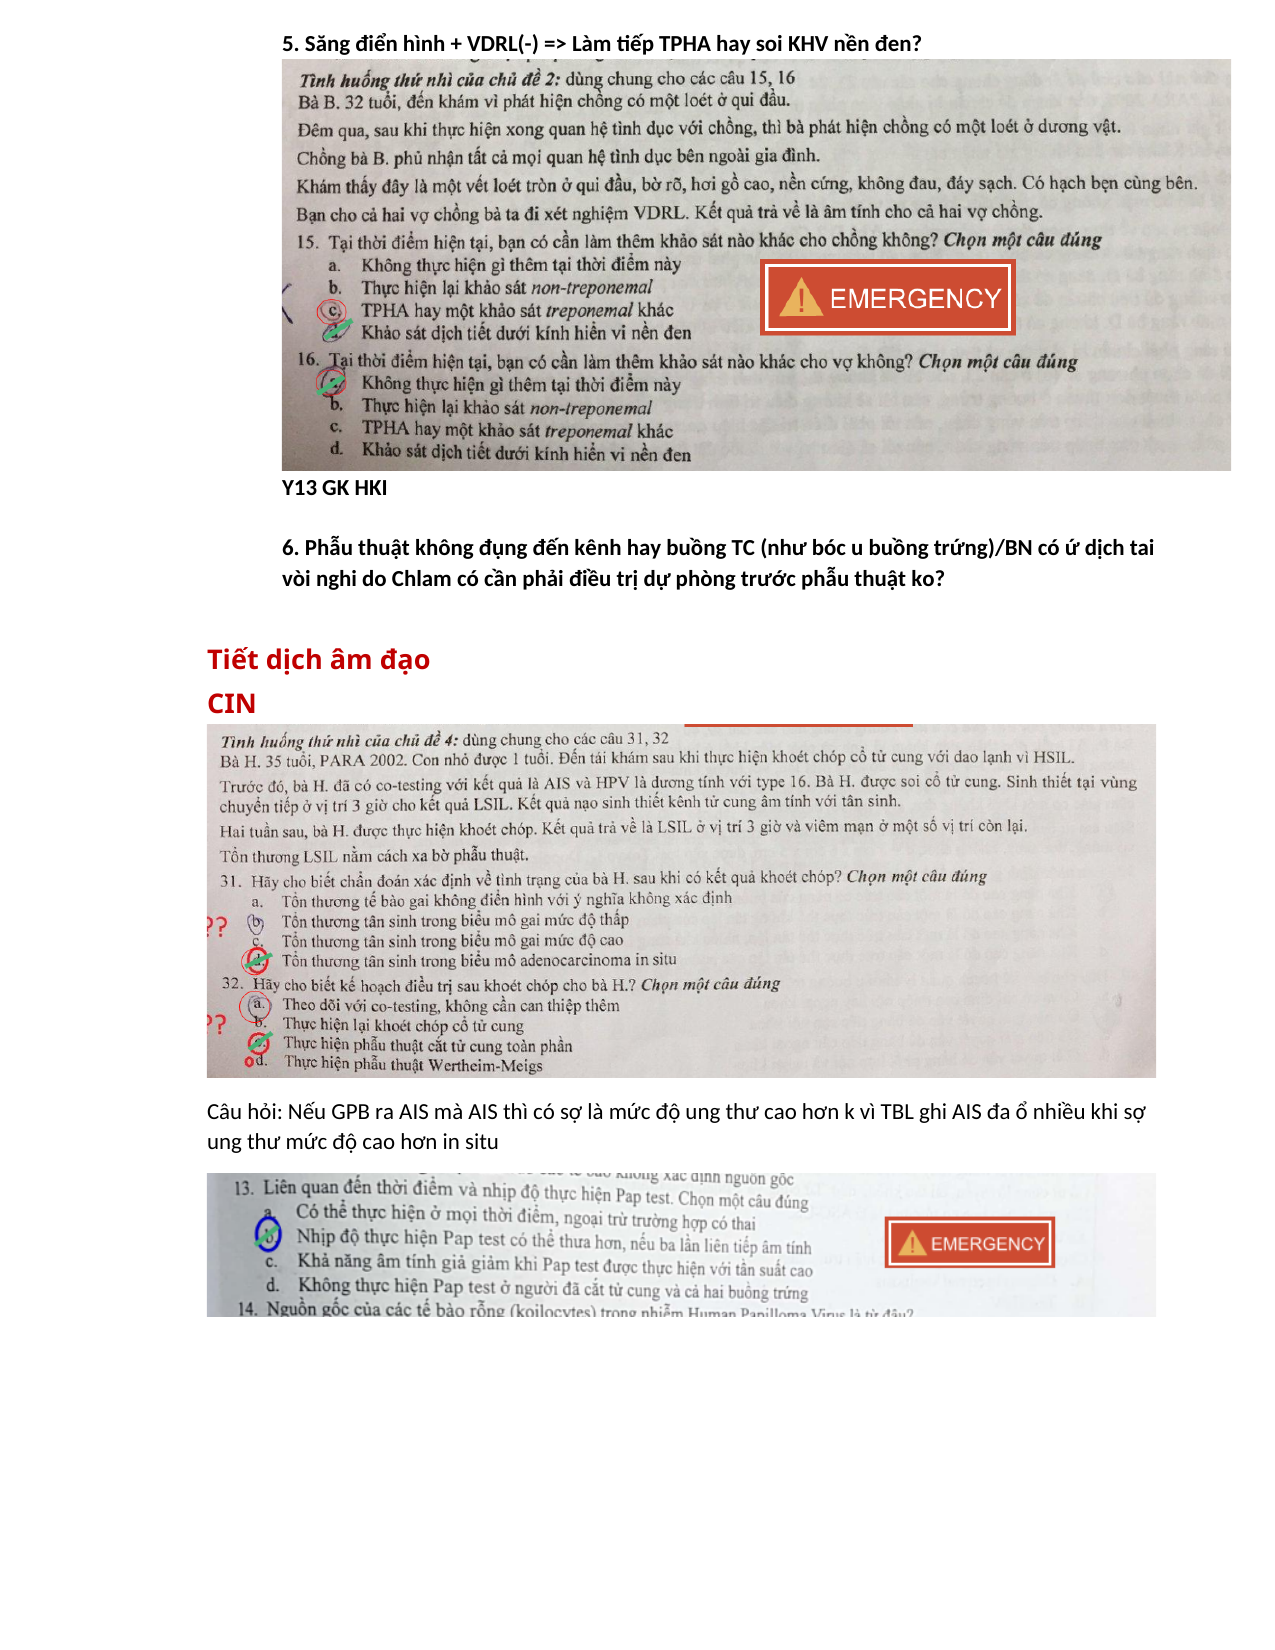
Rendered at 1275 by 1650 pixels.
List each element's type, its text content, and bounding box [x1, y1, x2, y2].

list 5. Săng điển hình + VDRL(-) => Làm tiếp TPHA hay soi KHV nền đen? [282, 29, 1156, 58]
picture [281, 59, 1232, 471]
list 6. Phẫu thuật không đụng đến kênh hay buồng TC (như bóc u buồng trứng)/BN có ứ dịch tai vòi nghi do Chlam có cần phải điều trị dự phòng trước phẫu thuật ko? [282, 533, 1156, 592]
text Câu hỏi: Nếu GPB ra AIS mà AIS thì có sợ là mức độ ung thư cao hơn k vì TBL ghi AIS đa ổ nhiều khi sợ ung thư mức độ cao hơn in situ [207, 1097, 1156, 1155]
list Y13 GK HKI [282, 471, 1156, 501]
picture [206, 1173, 1157, 1317]
subtitle CIN [207, 685, 1156, 722]
subtitle Tiết dịch âm đạo [207, 641, 1156, 678]
picture [206, 724, 1157, 1078]
